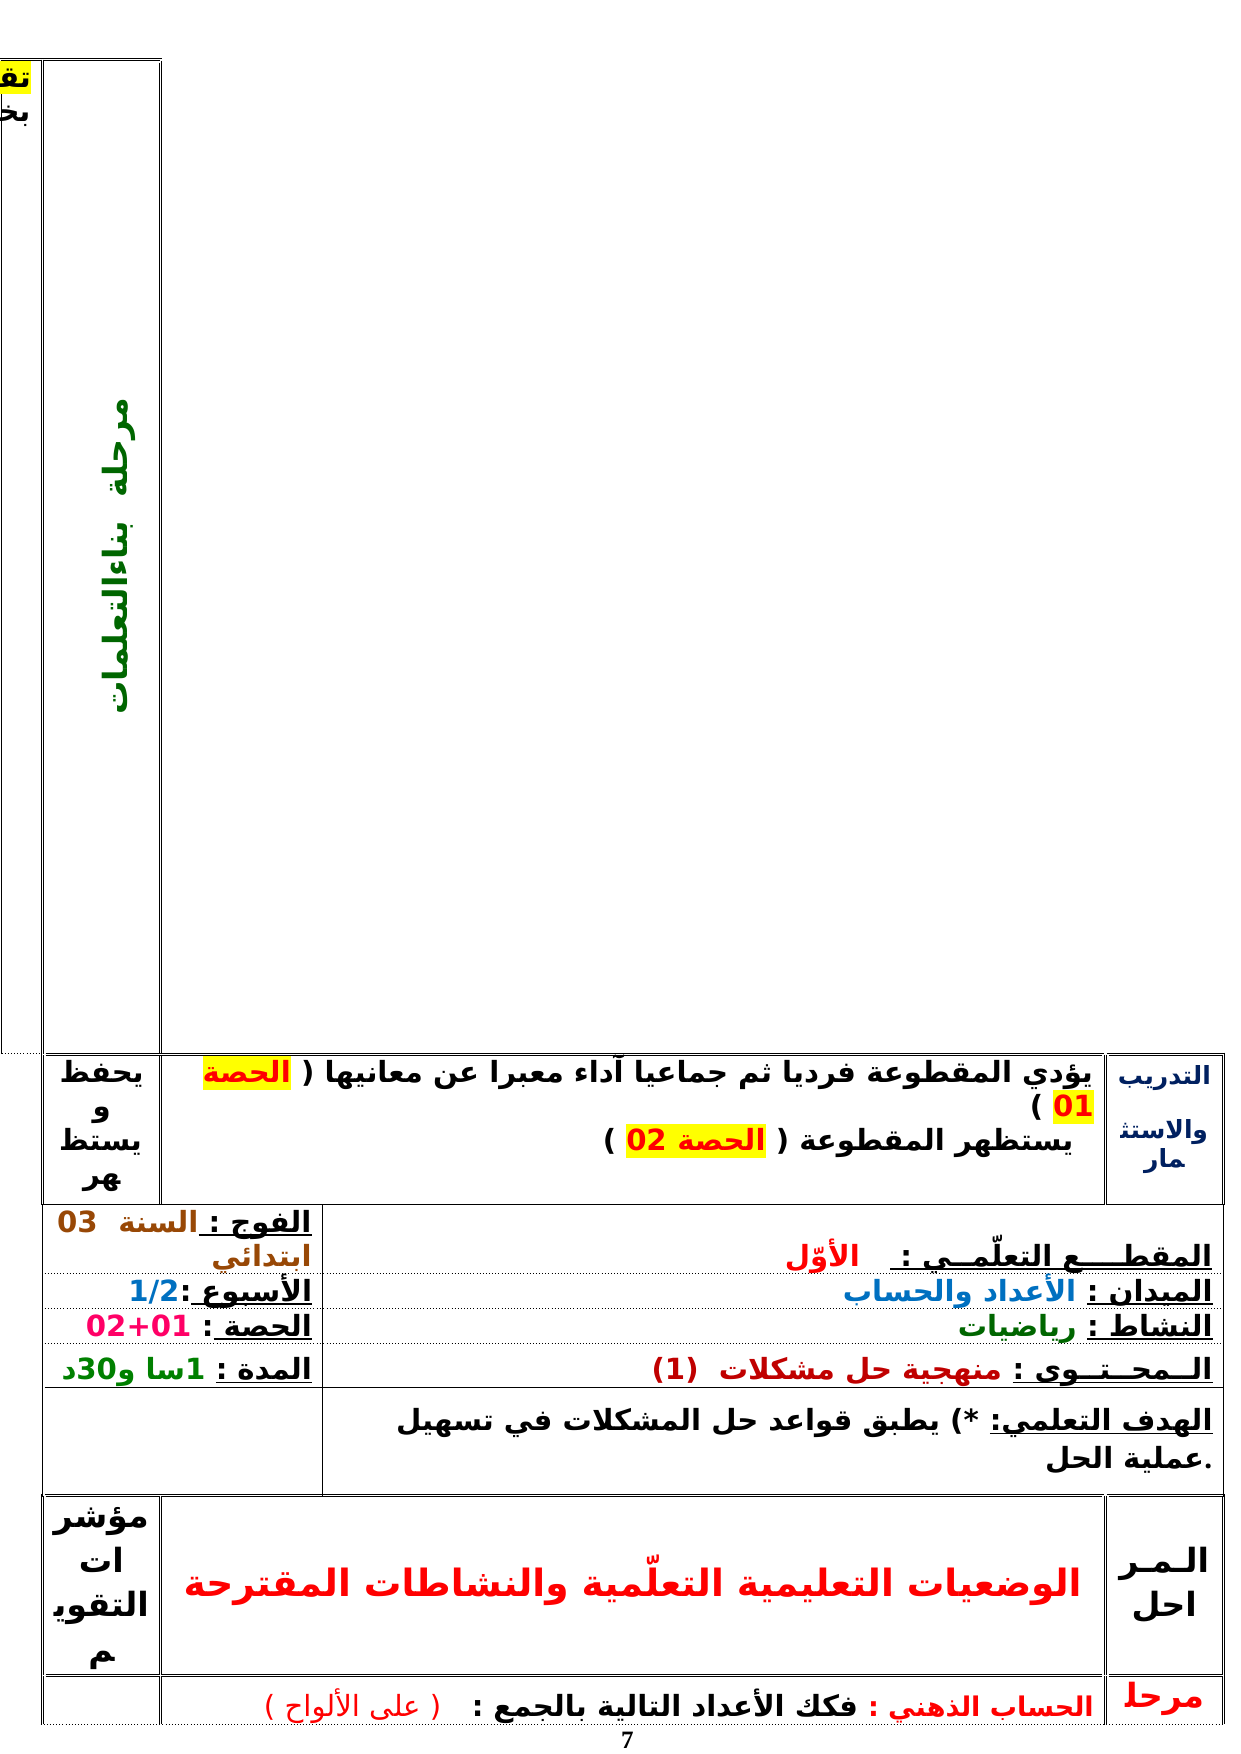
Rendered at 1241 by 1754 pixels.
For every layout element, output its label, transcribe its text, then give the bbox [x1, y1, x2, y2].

table_cell مرحلة الانطلاق [1107, 1674, 1222, 1724]
table_cell الحصة : 01+02 [43, 1308, 322, 1343]
table_cell الـمـراحل [1107, 1495, 1222, 1674]
table_cell يؤدي المقطوعة فرديا ثم جماعيا آداء معبرا عن معانيها ( الحصة 01 ) يستظهر المقطوعة ( الحصة 02 ) [162, 1053, 1105, 1204]
table_cell المقطــــع التعلّمــي : الأوّل [323, 1204, 1223, 1273]
table_cell الهدف التعلمي: *) يطبق قواعد حل المشكلات في تسهيل عملية الحل. [323, 1388, 1223, 1494]
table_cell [162, 1674, 1104, 1724]
table_cell يفكك [44, 1674, 159, 1724]
table_cell مرحلة بناءالتعلمات [44, 61, 160, 1053]
table_cell [43, 1387, 322, 1494]
table_cell الأسبوع :1/2 [43, 1273, 322, 1308]
table_cell الــمحــتــوى : منهجية حل مشكلات (1) [323, 1343, 1223, 1387]
table_cell النشاط : رياضيات [323, 1308, 1223, 1343]
table_cell التدريب والاستثمار [1107, 1054, 1222, 1204]
table_cell مؤشرات التقويم [43, 1494, 159, 1674]
table_cell المدة : 1سا و30د [43, 1343, 322, 1387]
table_cell الميدان : الأعداد والحساب [323, 1273, 1223, 1308]
table_cell يحفظ و يستظهر [44, 1053, 159, 1204]
table_cell الفوج : السنة 03 ابتدائي [43, 1205, 322, 1273]
table_cell الوضعيات التعليمية التعلّمية والنشاطات المقترحة [162, 1494, 1105, 1674]
